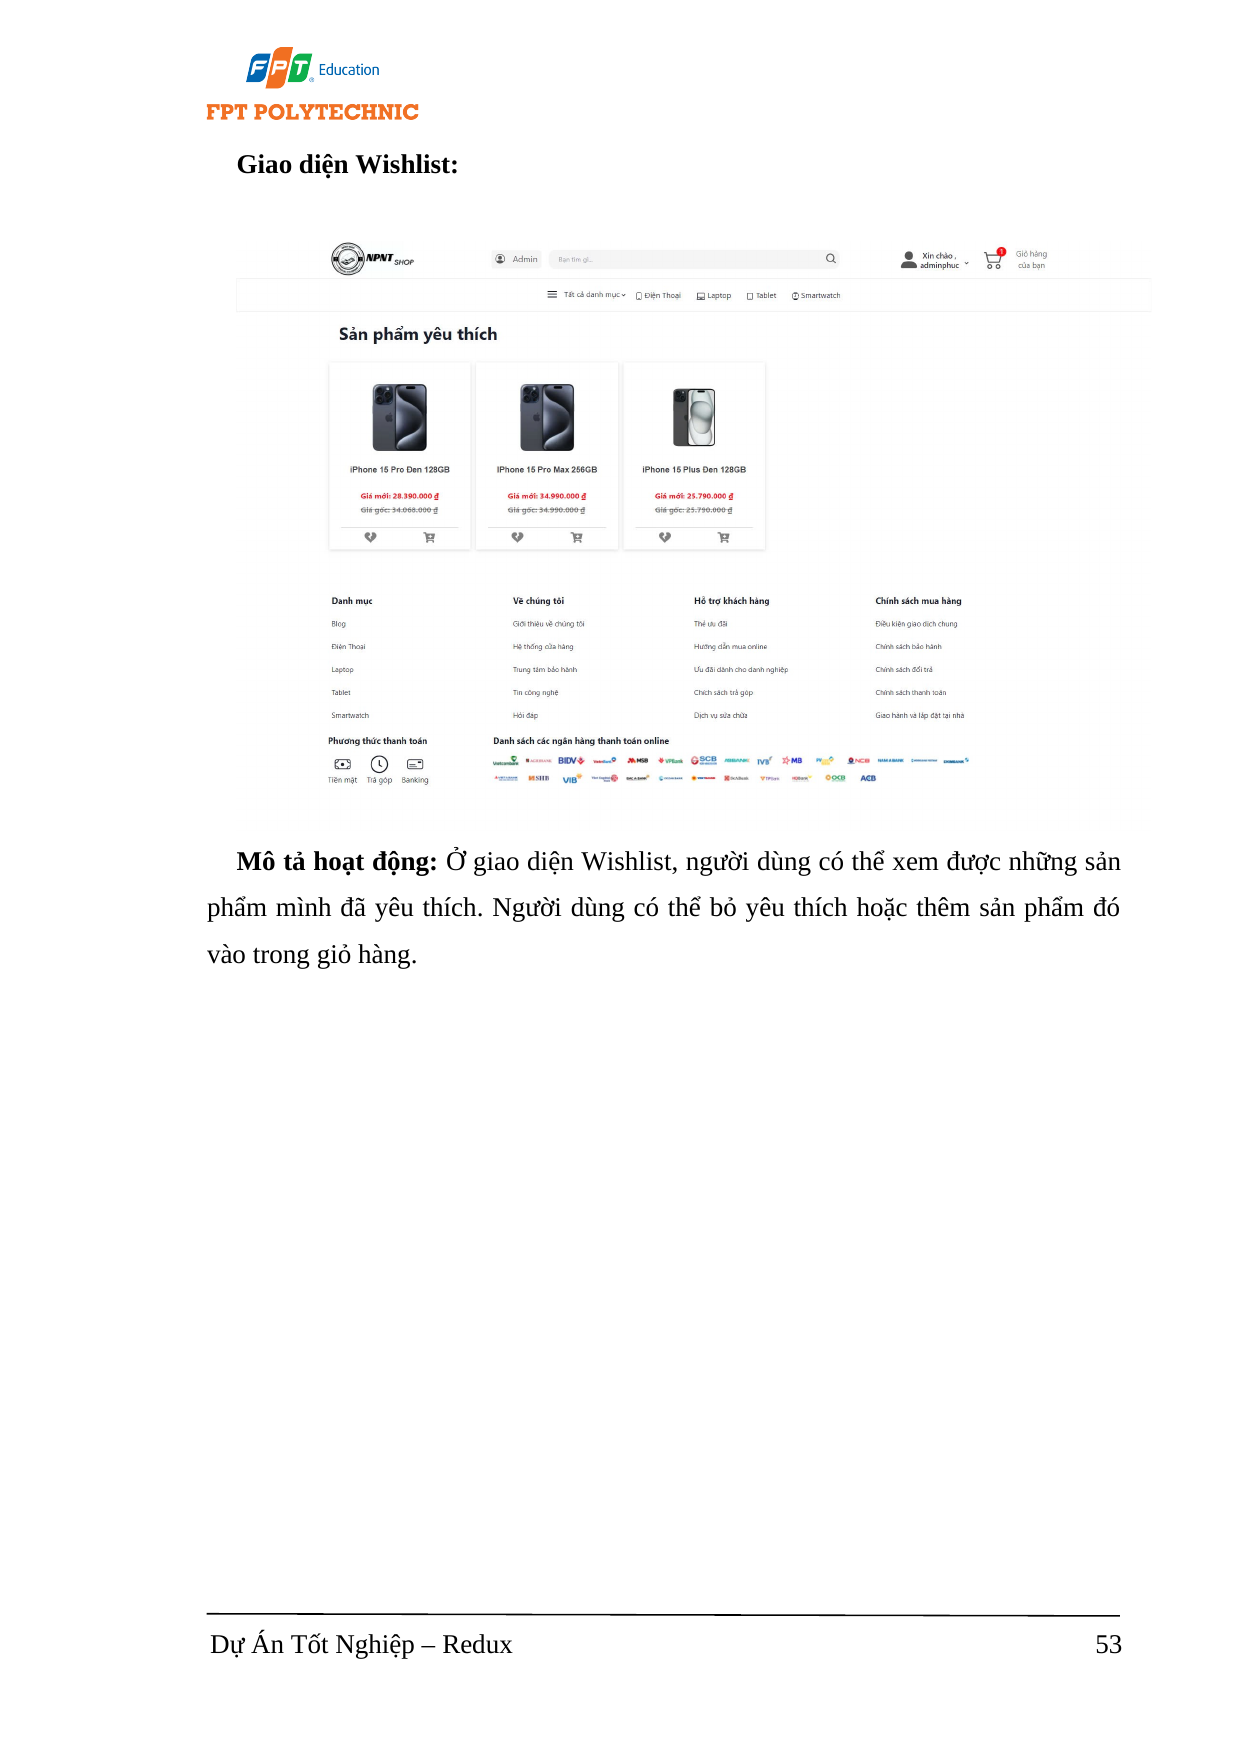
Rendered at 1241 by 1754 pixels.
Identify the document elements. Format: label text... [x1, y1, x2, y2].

picture [236, 241, 1152, 831]
picture [206, 47, 419, 120]
text Giao diện Wishlist: [207, 148, 1122, 179]
text Mô tả hoạt động: Ở giao diện Wishlist, người dùng có thể xem được những sản phẩm mình đã yêu thích. Người dùng có thể bỏ yêu thích hoặc thêm sản phẩm đó vào trong giỏ hàng. [207, 844, 1122, 969]
